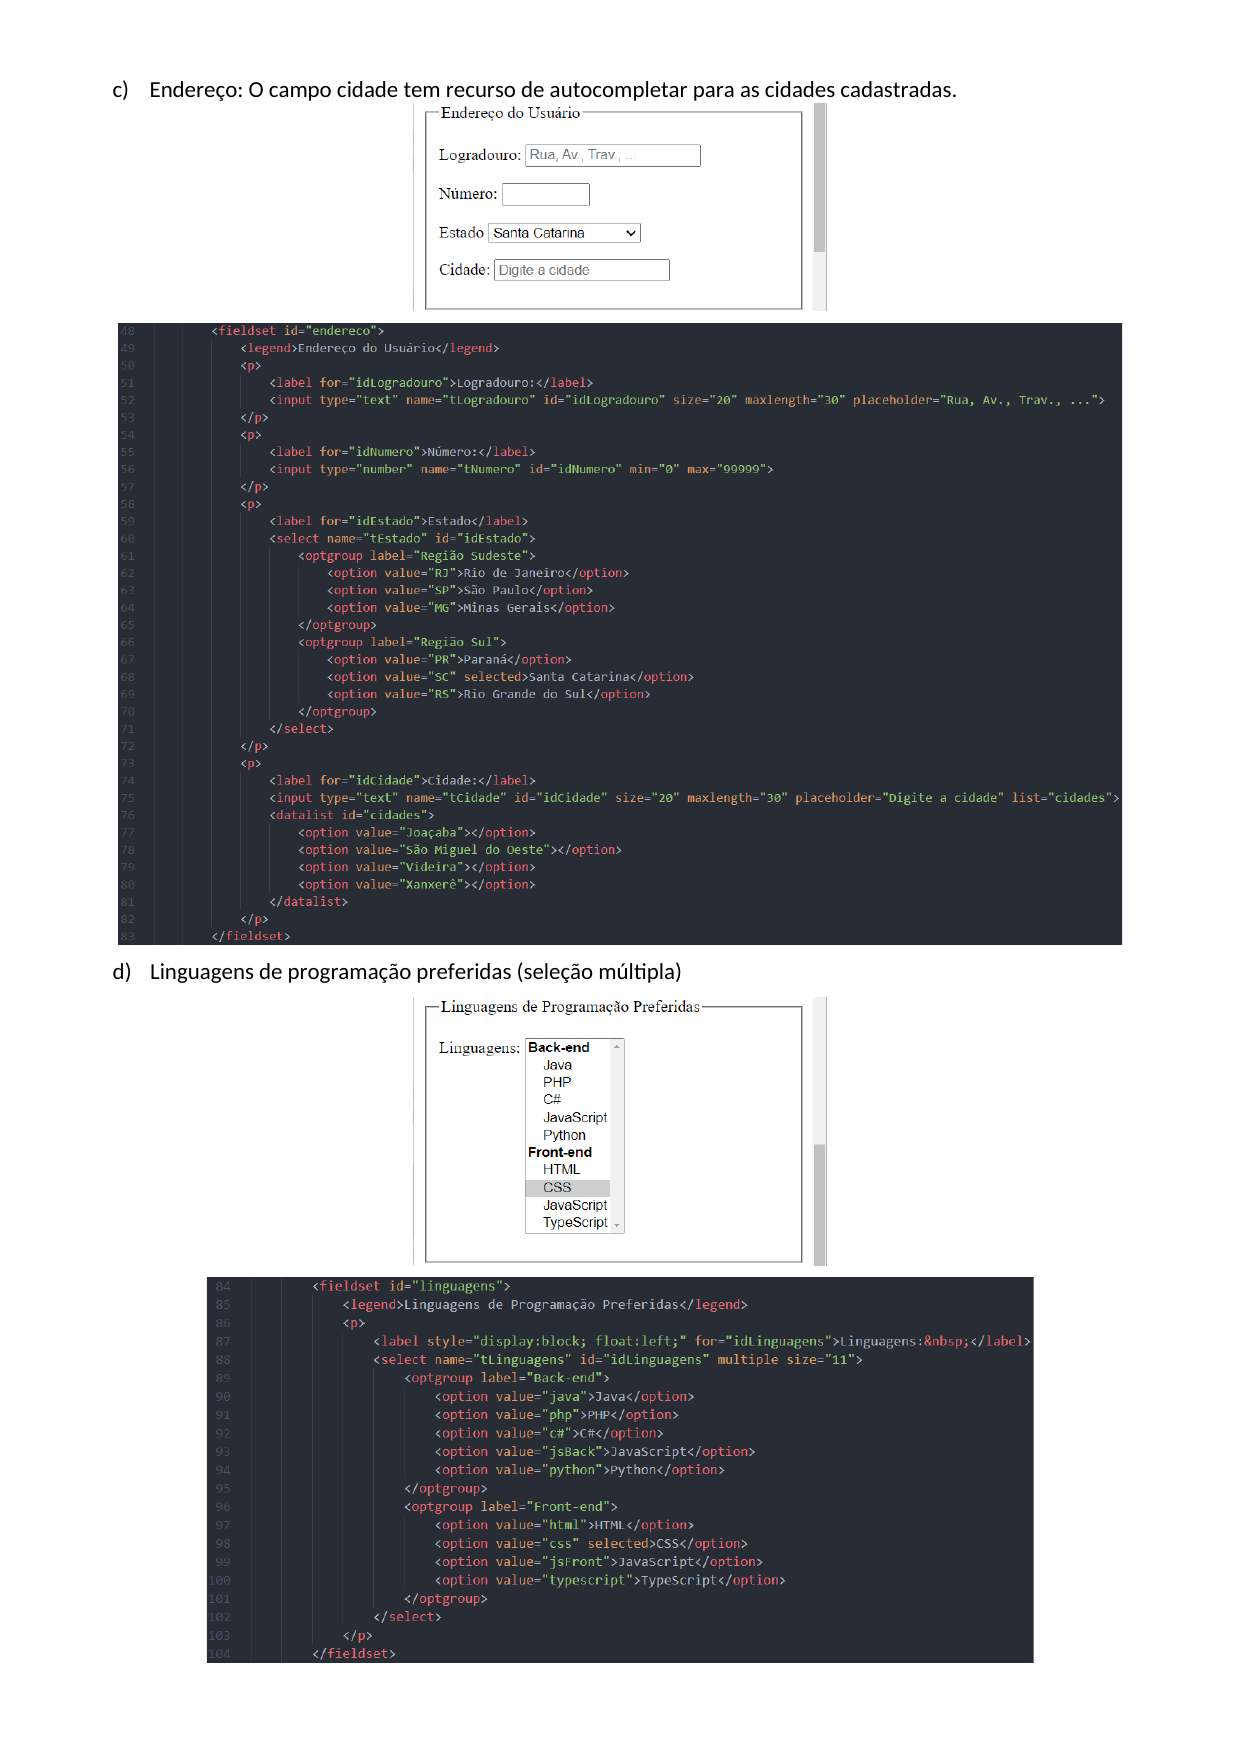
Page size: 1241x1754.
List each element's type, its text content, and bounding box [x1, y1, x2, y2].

picture [413, 997, 827, 1266]
list Linguagens de programação preferidas (seleção múltipla) [112, 957, 1165, 985]
list Endereço: O campo cidade tem recurso de autocompletar para as cidades cadastradas. [112, 75, 1165, 103]
picture [413, 103, 827, 311]
